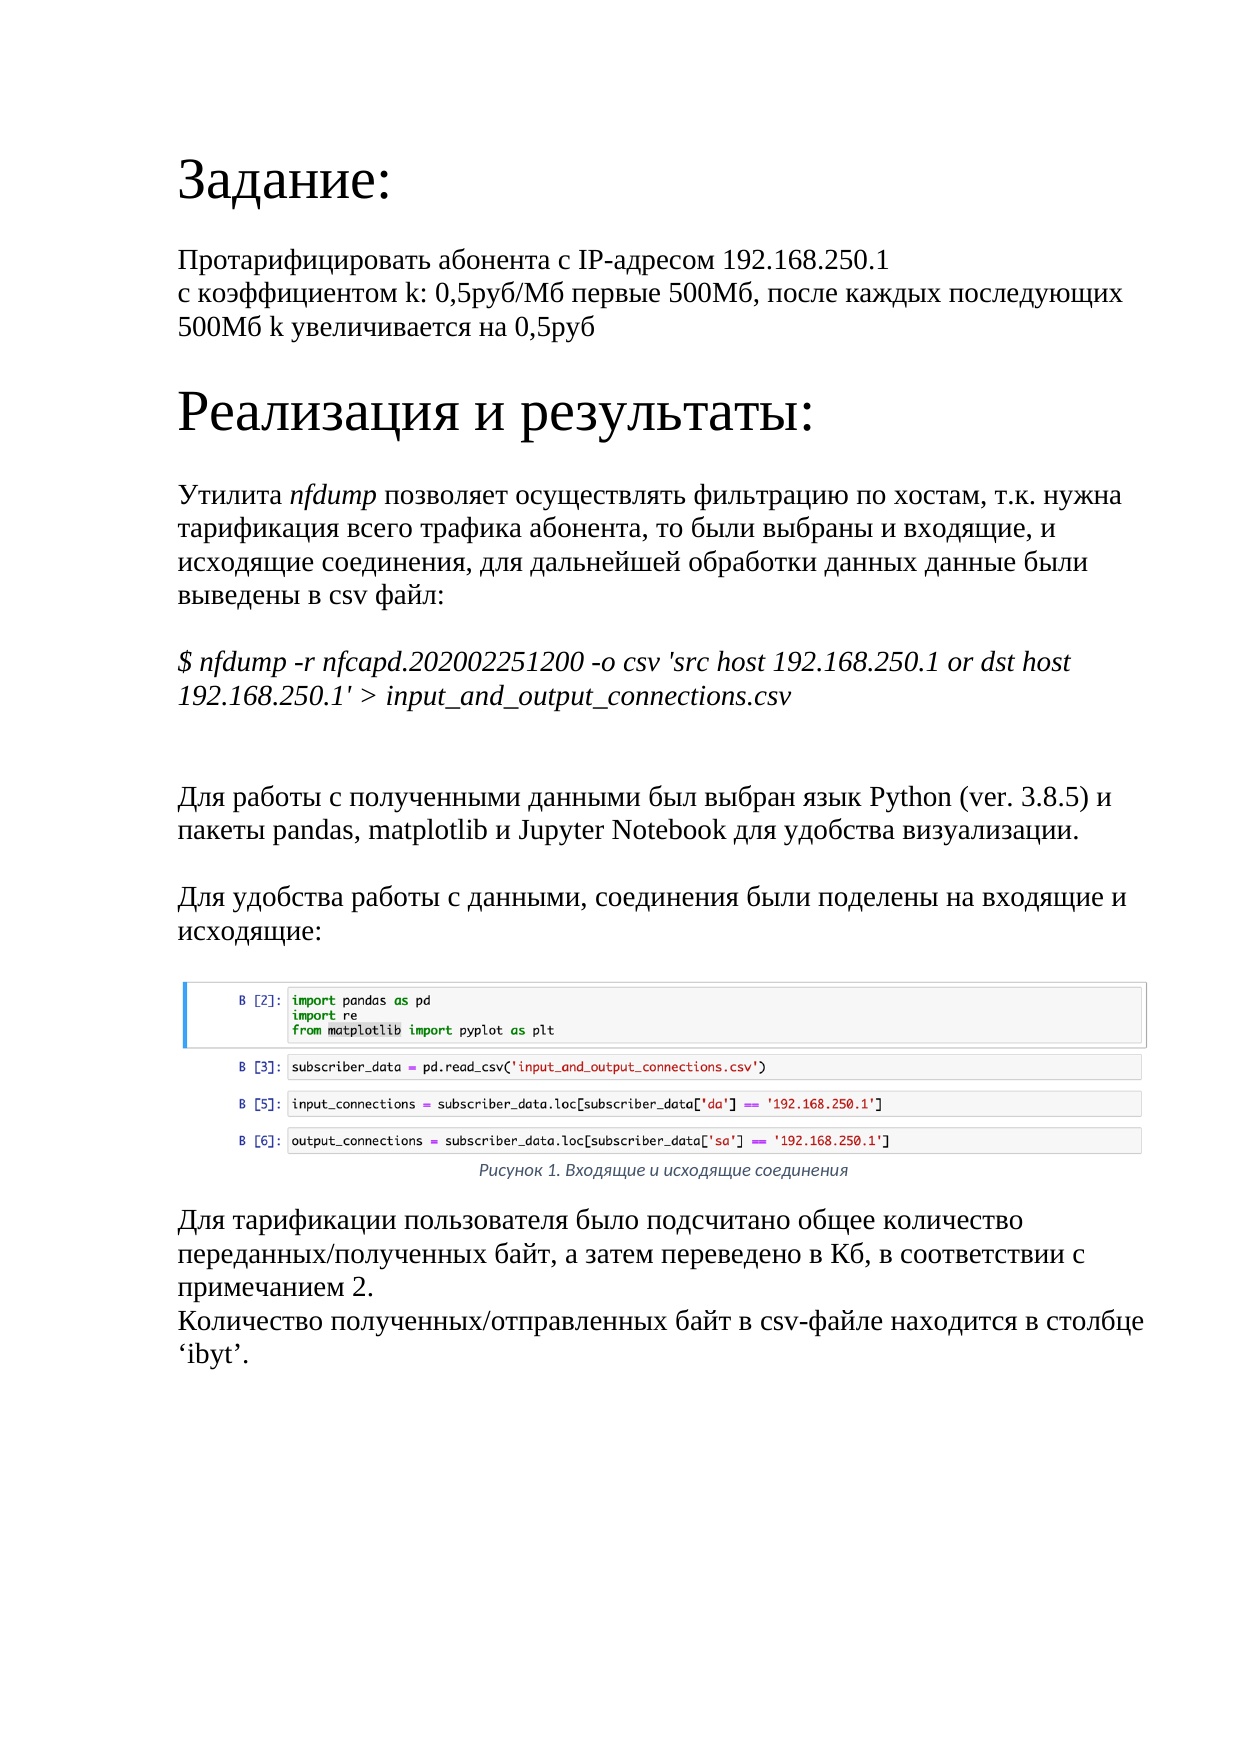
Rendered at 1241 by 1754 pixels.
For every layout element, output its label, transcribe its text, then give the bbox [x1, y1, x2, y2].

picture [177, 977, 1152, 1159]
text Для тарификации пользователя было подсчитано общее количество переданных/полученных байт, а затем переведено в Кб, в соответствии с примечанием 2. [177, 1202, 1152, 1303]
text Утилита nfdump позволяет осуществлять фильтрацию по хостам, т.к. нужна тарификация всего трафика абонента, то были выбраны и входящие, и исходящие соединения, для дальнейшей обработки данных данные были выведены в csv файл: [177, 477, 1152, 611]
text Протарифицировать абонента с IP-адресом 192.168.250.1 с коэффициентом k: 0,5руб/Мб первые 500Мб, после каждых последующих 500Мб k увеличивается на 0,5руб [177, 242, 1152, 343]
text Количество полученных/отправленных байт в csv-файле находится в столбце ‘ibyt’. [177, 1303, 1152, 1370]
text Для удобства работы с данными, соединения были поделены на входящие и исходящие: [177, 879, 1152, 946]
text Для работы с полученными данными был выбран язык Python (ver. 3.8.5) и пакеты pandas, matplotlib и Jupyter Notebook для удобства визуализации. [177, 779, 1152, 846]
text Реализация и результаты: [177, 376, 1152, 443]
text Задание: [177, 144, 1152, 212]
text $ nfdump -r nfcapd.202002251200 -o csv 'src host 192.168.250.1 or dst host 192.168.250.1' > input_and_output_connections.csv [177, 644, 1152, 712]
